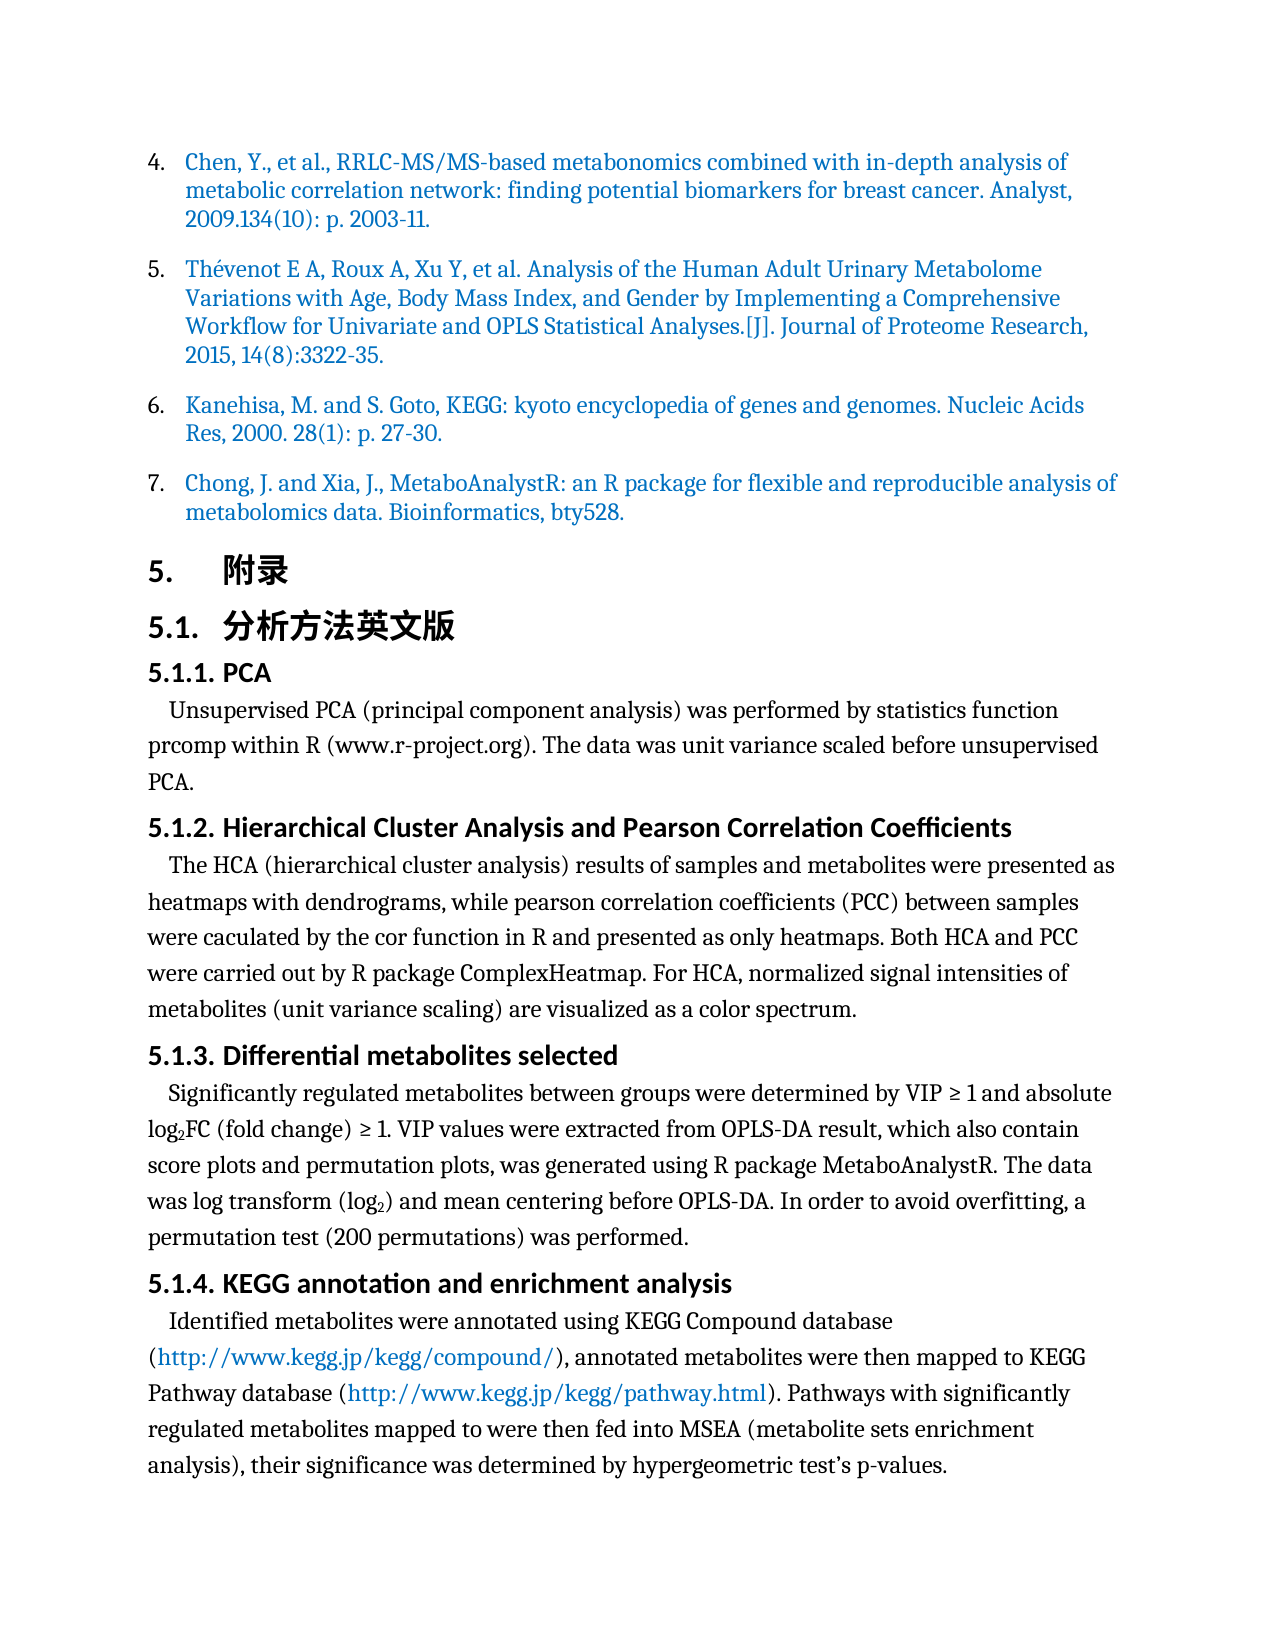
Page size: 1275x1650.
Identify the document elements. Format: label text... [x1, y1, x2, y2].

subtitle 分析方法英文版 [148, 603, 1127, 648]
text Significantly regulated metabolites between groups were determined by VIP ≥ 1 and absolute log2FC (fold change) ≥ 1. VIP values were extracted from OPLS-DA result, which also contain score plots and permutation plots, was generated using R package MetaboAnalystR. The data was log transform (log2) and mean centering before OPLS-DA. In order to avoid overfitting, a permutation test (200 permutations) was performed. [148, 1079, 1127, 1252]
list Kanehisa, M. and S. Goto, KEGG: kyoto encyclopedia of genes and genomes. Nucleic Acids Res, 2000. 28(1): p. 27-30. [148, 391, 1127, 448]
list Chen, Y., et al., RRLC-MS/MS-based metabonomics combined with in-depth analysis of metabolic correlation network: finding potential biomarkers for breast cancer. Analyst, 2009.134(10): p. 2003-11. [148, 148, 1127, 234]
subtitle Hierarchical Cluster Analysis and Pearson Correlation Coefficients [148, 809, 1127, 845]
list Thévenot E A, Roux A, Xu Y, et al. Analysis of the Human Adult Urinary Metabolome Variations with Age, Body Mass Index, and Gender by Implementing a Comprehensive Workflow for Univariate and OPLS Statistical Analyses.[J]. Journal of Proteome Research, 2015, 14(8):3322-35. [148, 255, 1127, 370]
subtitle 附录 [148, 547, 1127, 593]
text The HCA (hierarchical cluster analysis) results of samples and metabolites were presented as heatmaps with dendrograms, while pearson correlation coefficients (PCC) between samples were caculated by the cor function in R and presented as only heatmaps. Both HCA and PCC were carried out by R package ComplexHeatmap. For HCA, normalized signal intensities of metabolites (unit variance scaling) are visualized as a color spectrum. [148, 851, 1127, 1024]
text Unsupervised PCA (principal component analysis) was performed by statistics function prcomp within R (www.r-project.org). The data was unit variance scaled before unsupervised PCA. [148, 696, 1127, 796]
subtitle Differential metabolites selected [148, 1037, 1127, 1073]
subtitle KEGG annotation and enrichment analysis [148, 1265, 1127, 1301]
text Identified metabolites were annotated using KEGG Compound database (http://www.kegg.jp/kegg/compound/), annotated metabolites were then mapped to KEGG Pathway database (http://www.kegg.jp/kegg/pathway.html). Pathways with significantly regulated metabolites mapped to were then fed into MSEA (metabolite sets enrichment analysis), their significance was determined by hypergeometric test’s p-values. [148, 1307, 1127, 1479]
list Chong, J. and Xia, J., MetaboAnalystR: an R package for flexible and reproducible analysis of metabolomics data. Bioinformatics, bty528. [148, 469, 1127, 526]
subtitle PCA [148, 654, 1127, 689]
